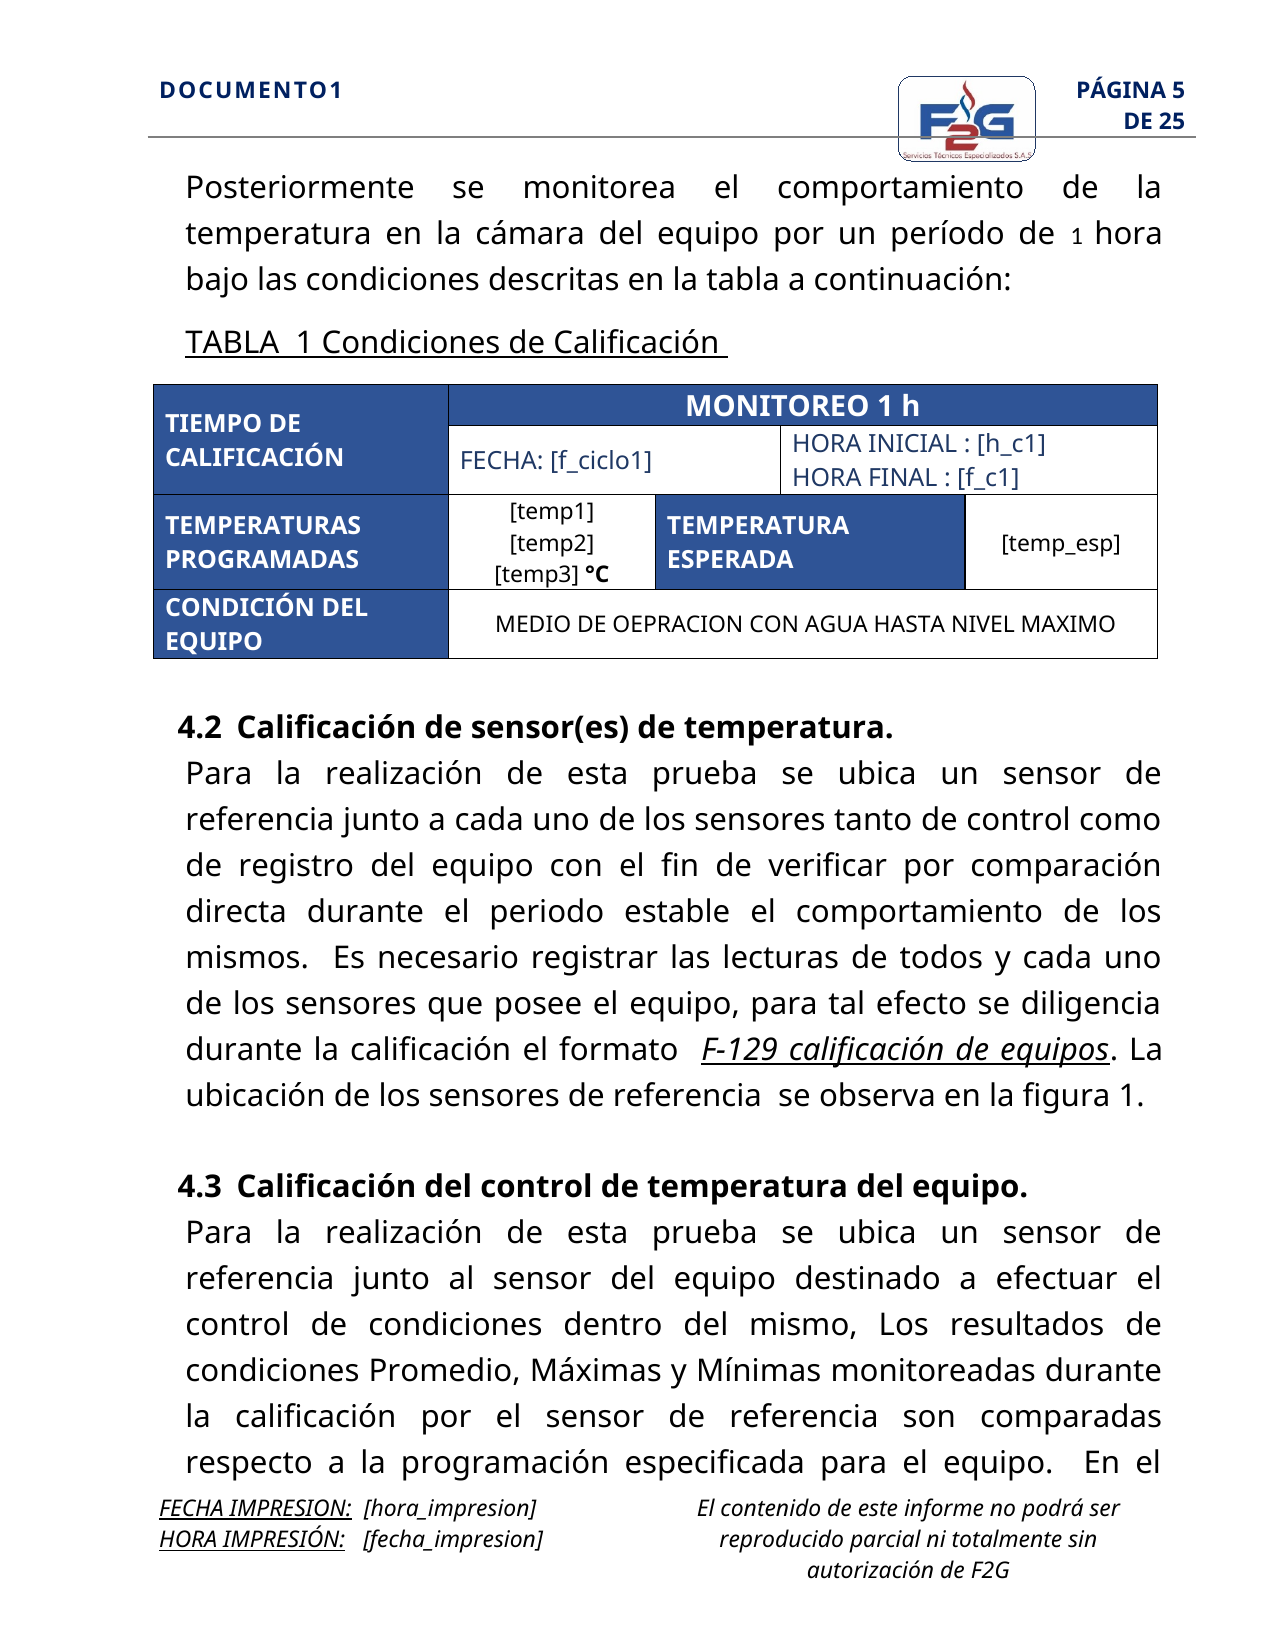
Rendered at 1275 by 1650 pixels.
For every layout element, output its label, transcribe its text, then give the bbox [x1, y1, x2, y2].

picture [899, 138, 1035, 161]
picture [898, 76, 1036, 136]
list Calificación de sensor(es) de temperatura. [177, 705, 1163, 748]
table_cell HORA INICIAL : [h_c1] HORA FINAL : [f_c1] [781, 426, 1157, 494]
table_header MONITOREO 1 h [449, 385, 1157, 425]
list Calificación del control de temperatura del equipo. [177, 1164, 1163, 1207]
table_cell MEDIO DE OEPRACION CON AGUA HASTA NIVEL MAXIMO [449, 590, 1157, 658]
table_cell FECHA: [f_ciclo1] [449, 426, 780, 494]
text Posteriormente se monitorea el comportamiento de la temperatura en la cámara del equipo por un período de 1 hora bajo las condiciones descritas en la tabla a continuación: [185, 165, 1163, 300]
text TABLA 1 Condiciones de Calificación [185, 320, 1163, 362]
table_cell [temp_esp] [966, 495, 1157, 589]
table_cell CONDICIÓN DEL EQUIPO [154, 590, 448, 658]
table_cell TEMPERATURA ESPERADA [656, 495, 964, 589]
table_header TIEMPO DE CALIFICACIÓN [154, 385, 448, 494]
text Para la realización de esta prueba se ubica un sensor de referencia junto a cada uno de los sensores tanto de control como de registro del equipo con el fin de verificar por comparación directa durante el periodo estable el comportamiento de los mismos. Es necesario registrar las lecturas de todos y cada uno de los sensores que posee el equipo, para tal efecto se diligencia durante la calificación el formato F-129 calificación de equipos. La ubicación de los sensores de referencia se observa en la figura 1. [185, 751, 1163, 1115]
table_cell [temp1] [temp2] [temp3] °C [449, 495, 655, 589]
table_cell TEMPERATURAS PROGRAMADAS [154, 495, 448, 589]
